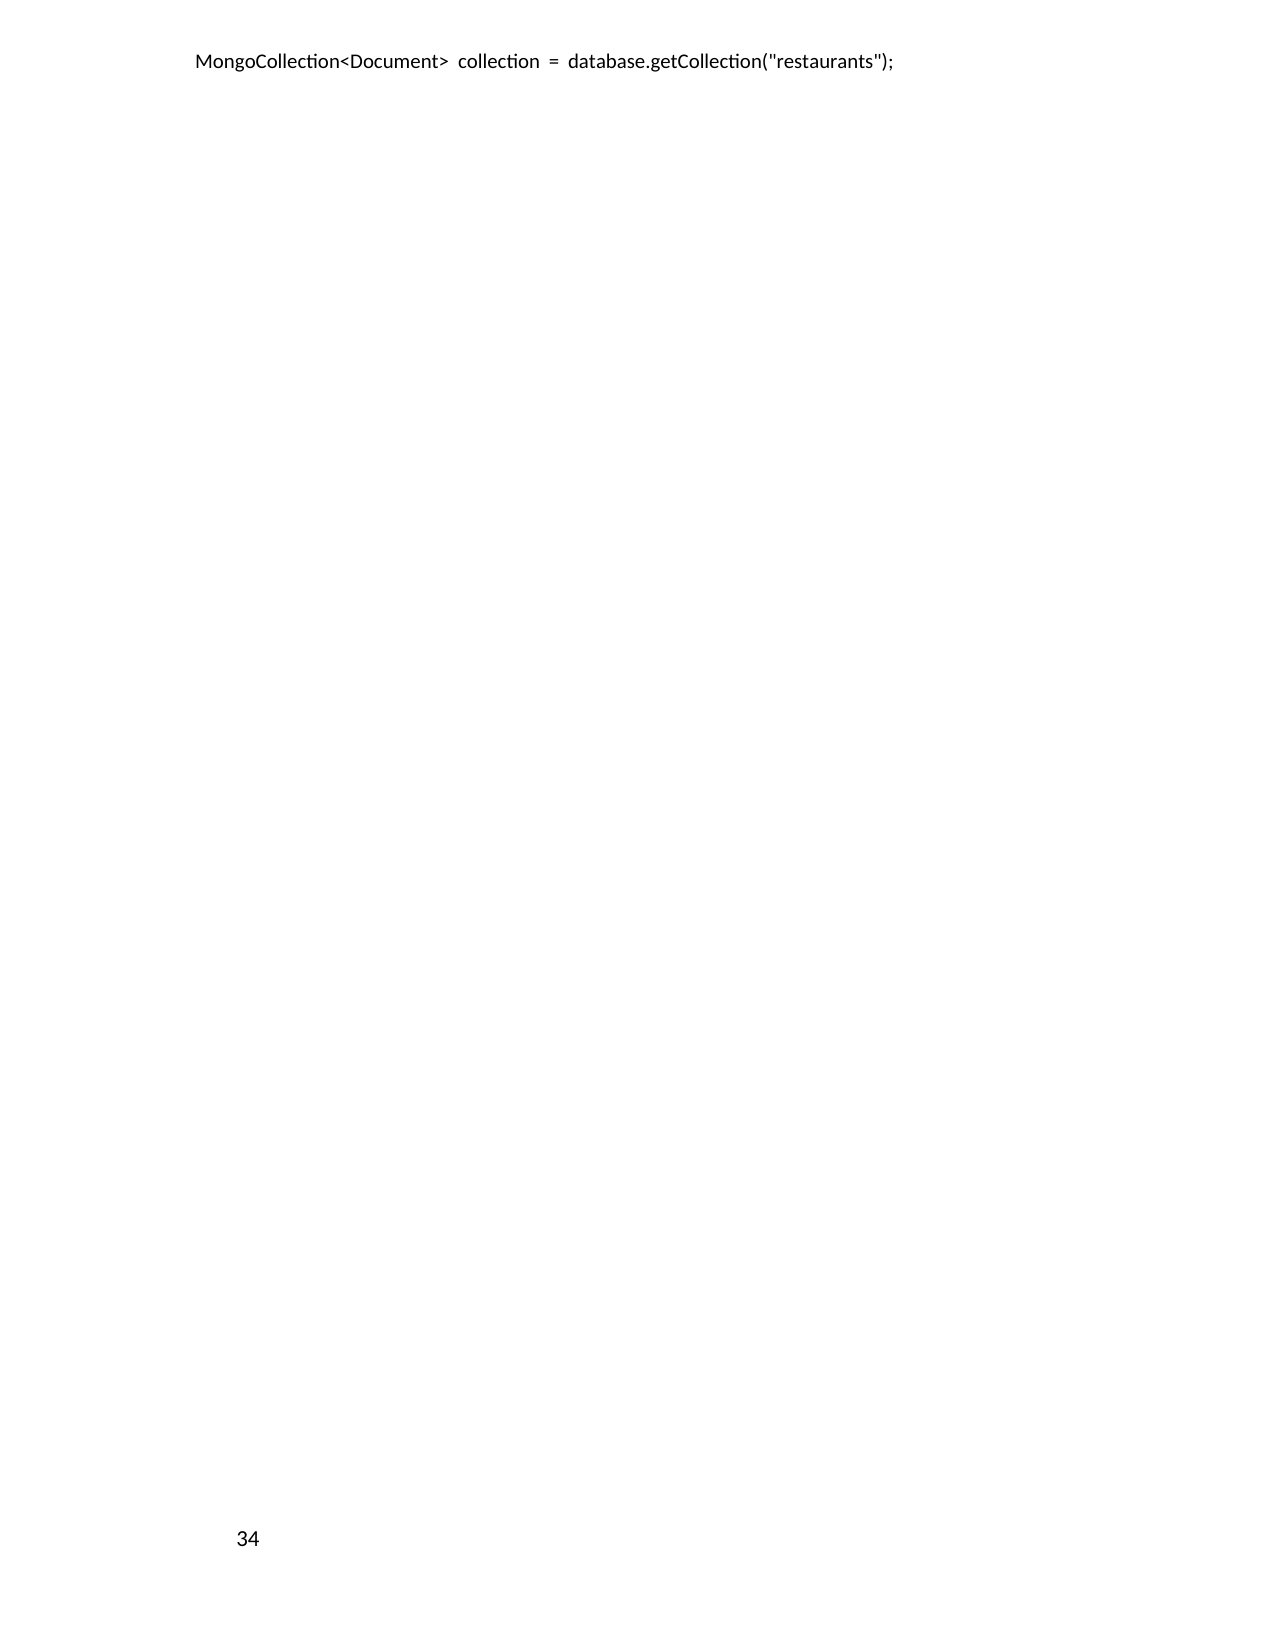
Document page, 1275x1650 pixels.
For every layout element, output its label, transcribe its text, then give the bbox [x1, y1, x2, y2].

text MongoCollection<Document> collection = database.getCollection("restaurants"); [195, 48, 1102, 73]
